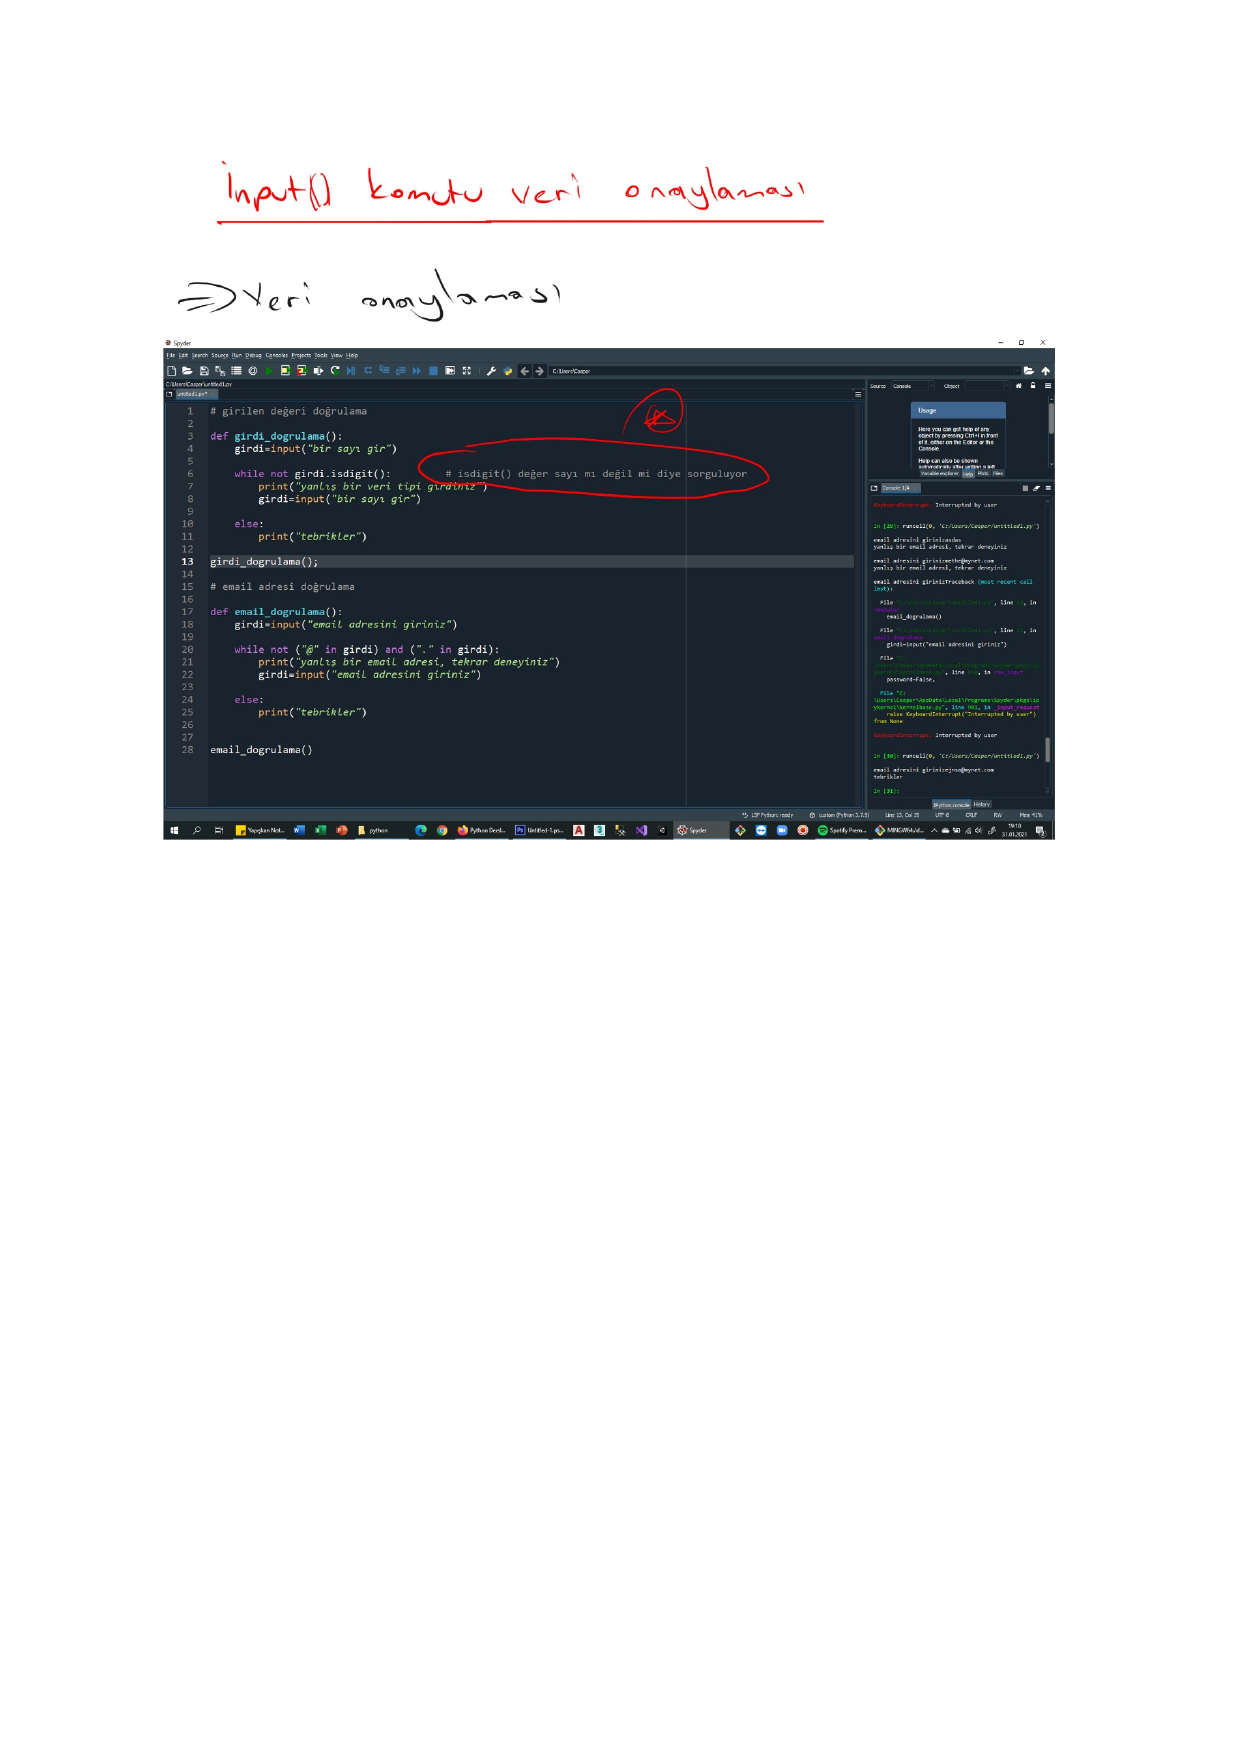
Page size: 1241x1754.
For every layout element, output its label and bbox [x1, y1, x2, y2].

picture [147, 147, 1092, 1485]
